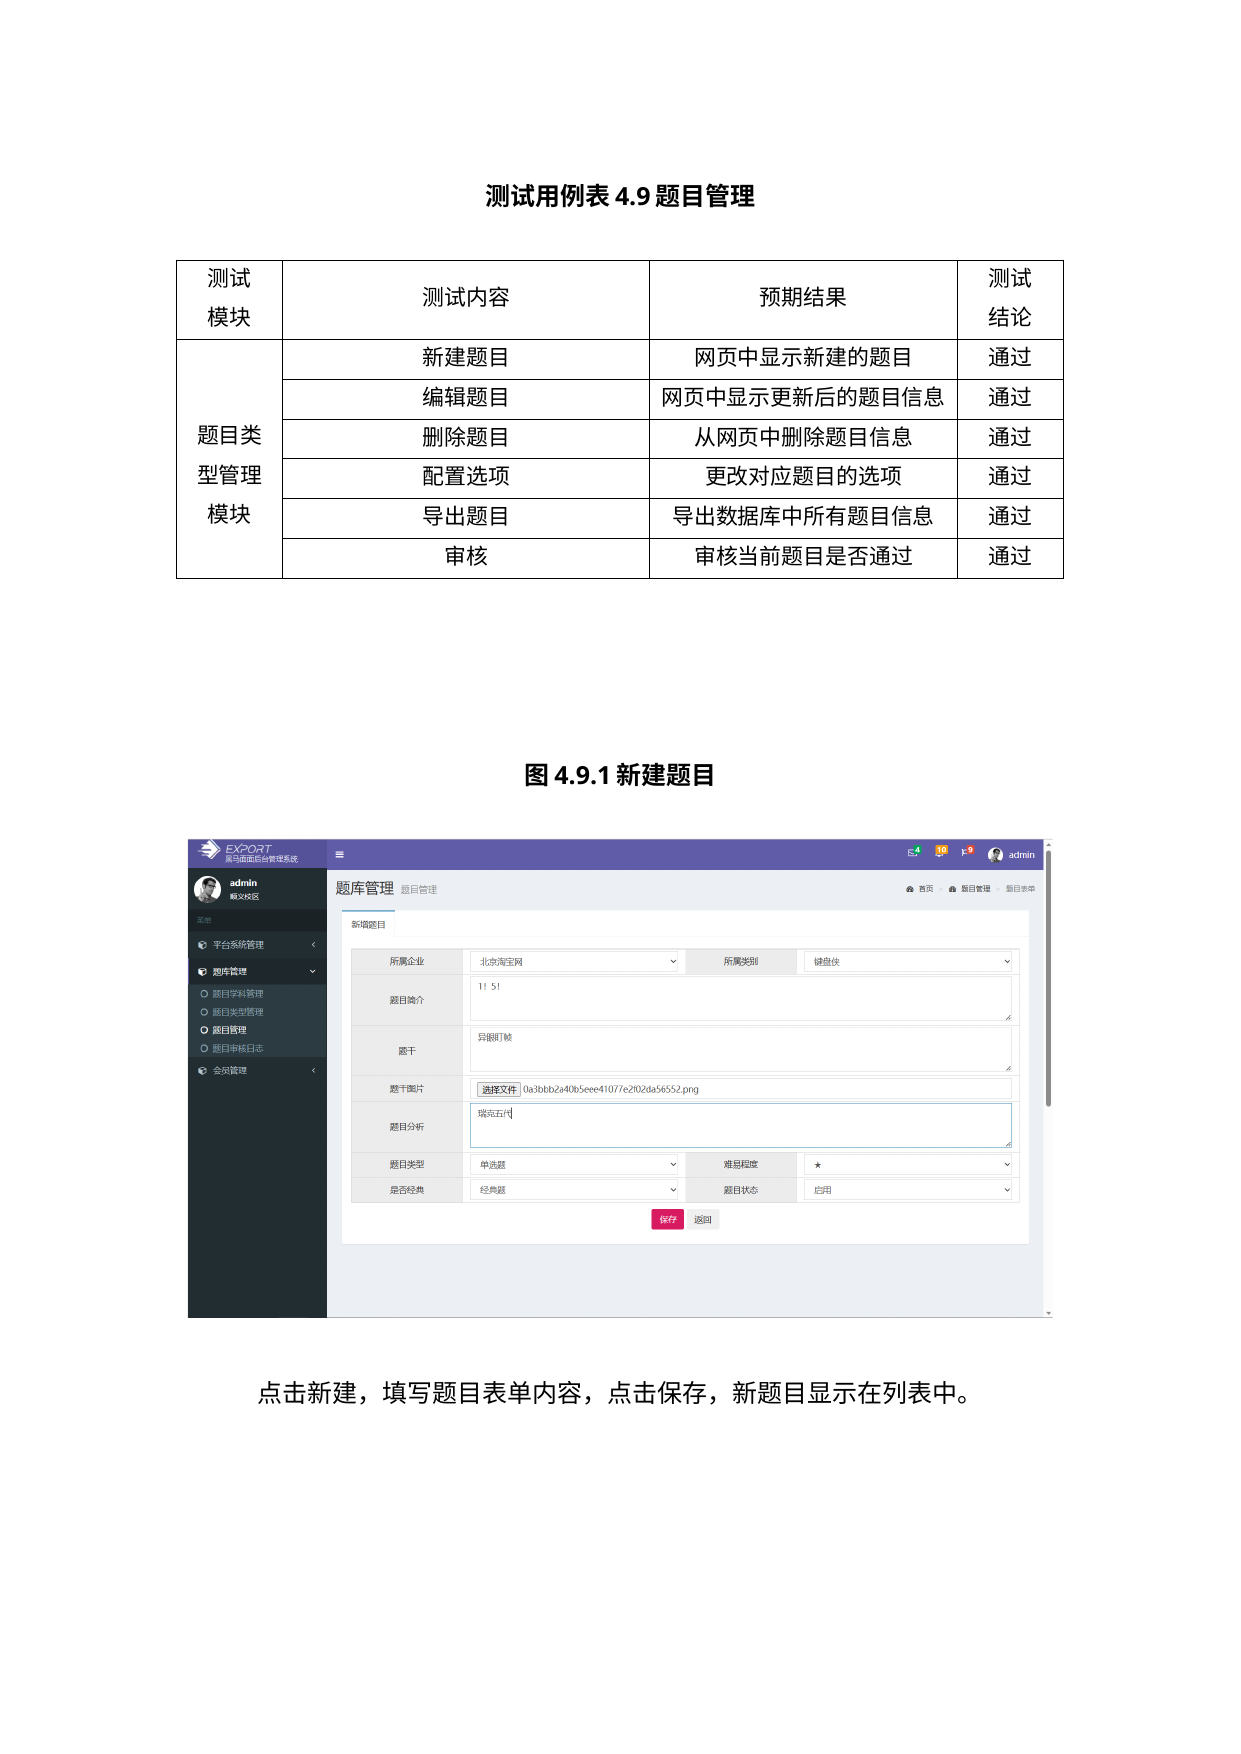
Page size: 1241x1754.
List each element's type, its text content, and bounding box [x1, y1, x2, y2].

table_cell 题目类型管理模块 [177, 340, 282, 578]
table_cell 网页中显示更新后的题目信息 [650, 380, 957, 418]
table_cell 更改对应题目的选项 [650, 459, 957, 498]
table_cell 审核 [283, 539, 649, 578]
table_cell 编辑题目 [283, 380, 649, 418]
table_cell 审核当前题目是否通过 [650, 539, 957, 578]
table_cell 通过 [958, 459, 1063, 498]
text 测试用例表4.9题目管理 [187, 162, 1053, 227]
table_cell 通过 [958, 499, 1063, 538]
text 图4.9.1新建题目 [187, 741, 1053, 806]
table_header 测试内容 [283, 261, 649, 339]
table_cell 删除题目 [283, 420, 649, 458]
table_cell 新建题目 [283, 340, 649, 379]
table_cell 通过 [958, 420, 1063, 458]
picture [187, 838, 1053, 1318]
table_cell 配置选项 [283, 459, 649, 498]
table_cell 通过 [958, 539, 1063, 578]
table_header 测试 结论 [958, 261, 1063, 339]
table_header 测试 模块 [177, 261, 282, 339]
table_cell 从网页中删除题目信息 [650, 420, 957, 458]
table_header 预期结果 [650, 261, 957, 339]
text 点击新建，填写题目表单内容，点击保存，新题目显示在列表中。 [187, 1359, 1053, 1424]
table_cell 通过 [958, 340, 1063, 379]
table_cell 导出题目 [283, 499, 649, 538]
table_cell 导出数据库中所有题目信息 [650, 499, 957, 538]
table_cell 通过 [958, 380, 1063, 418]
table_cell 网页中显示新建的题目 [650, 340, 957, 379]
